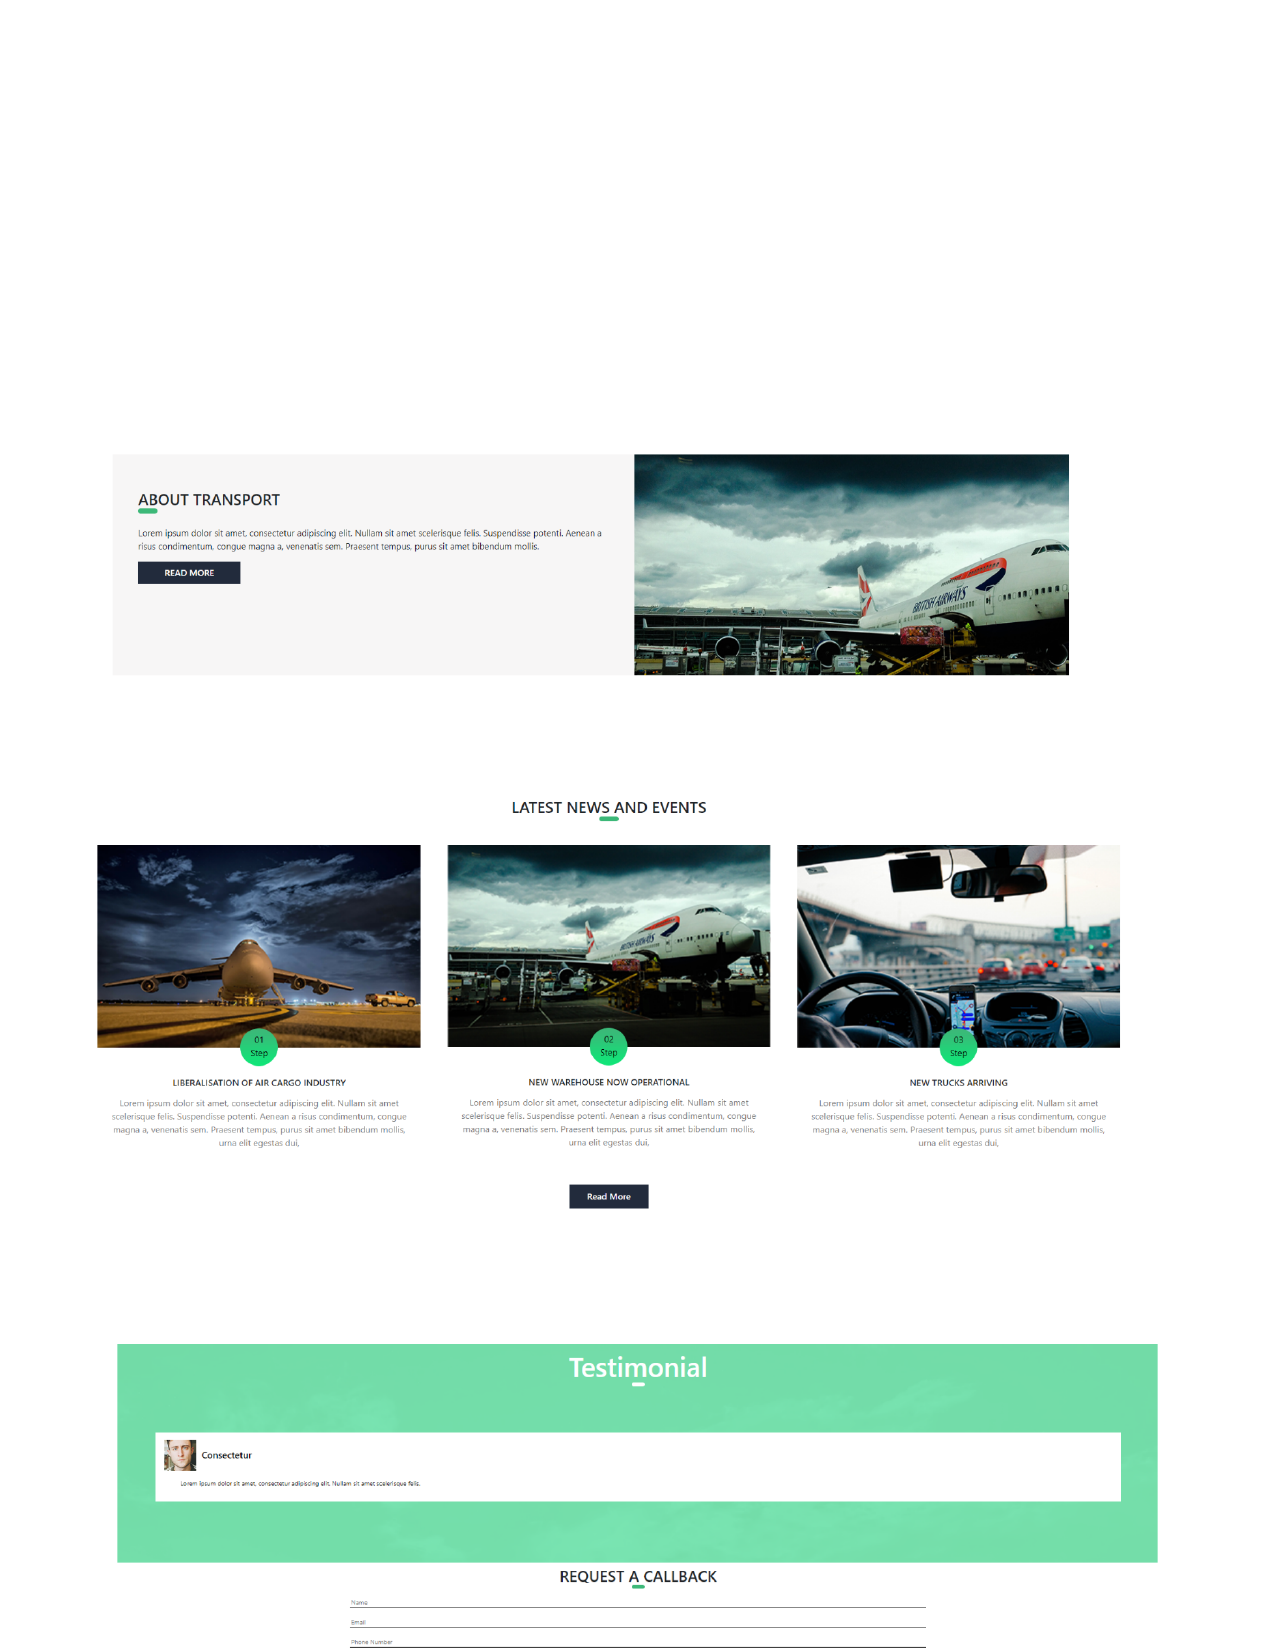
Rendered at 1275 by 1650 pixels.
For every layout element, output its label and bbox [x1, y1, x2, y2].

picture [117, 1344, 1158, 1650]
picture [112, 427, 1153, 713]
picture [84, 784, 1125, 1234]
